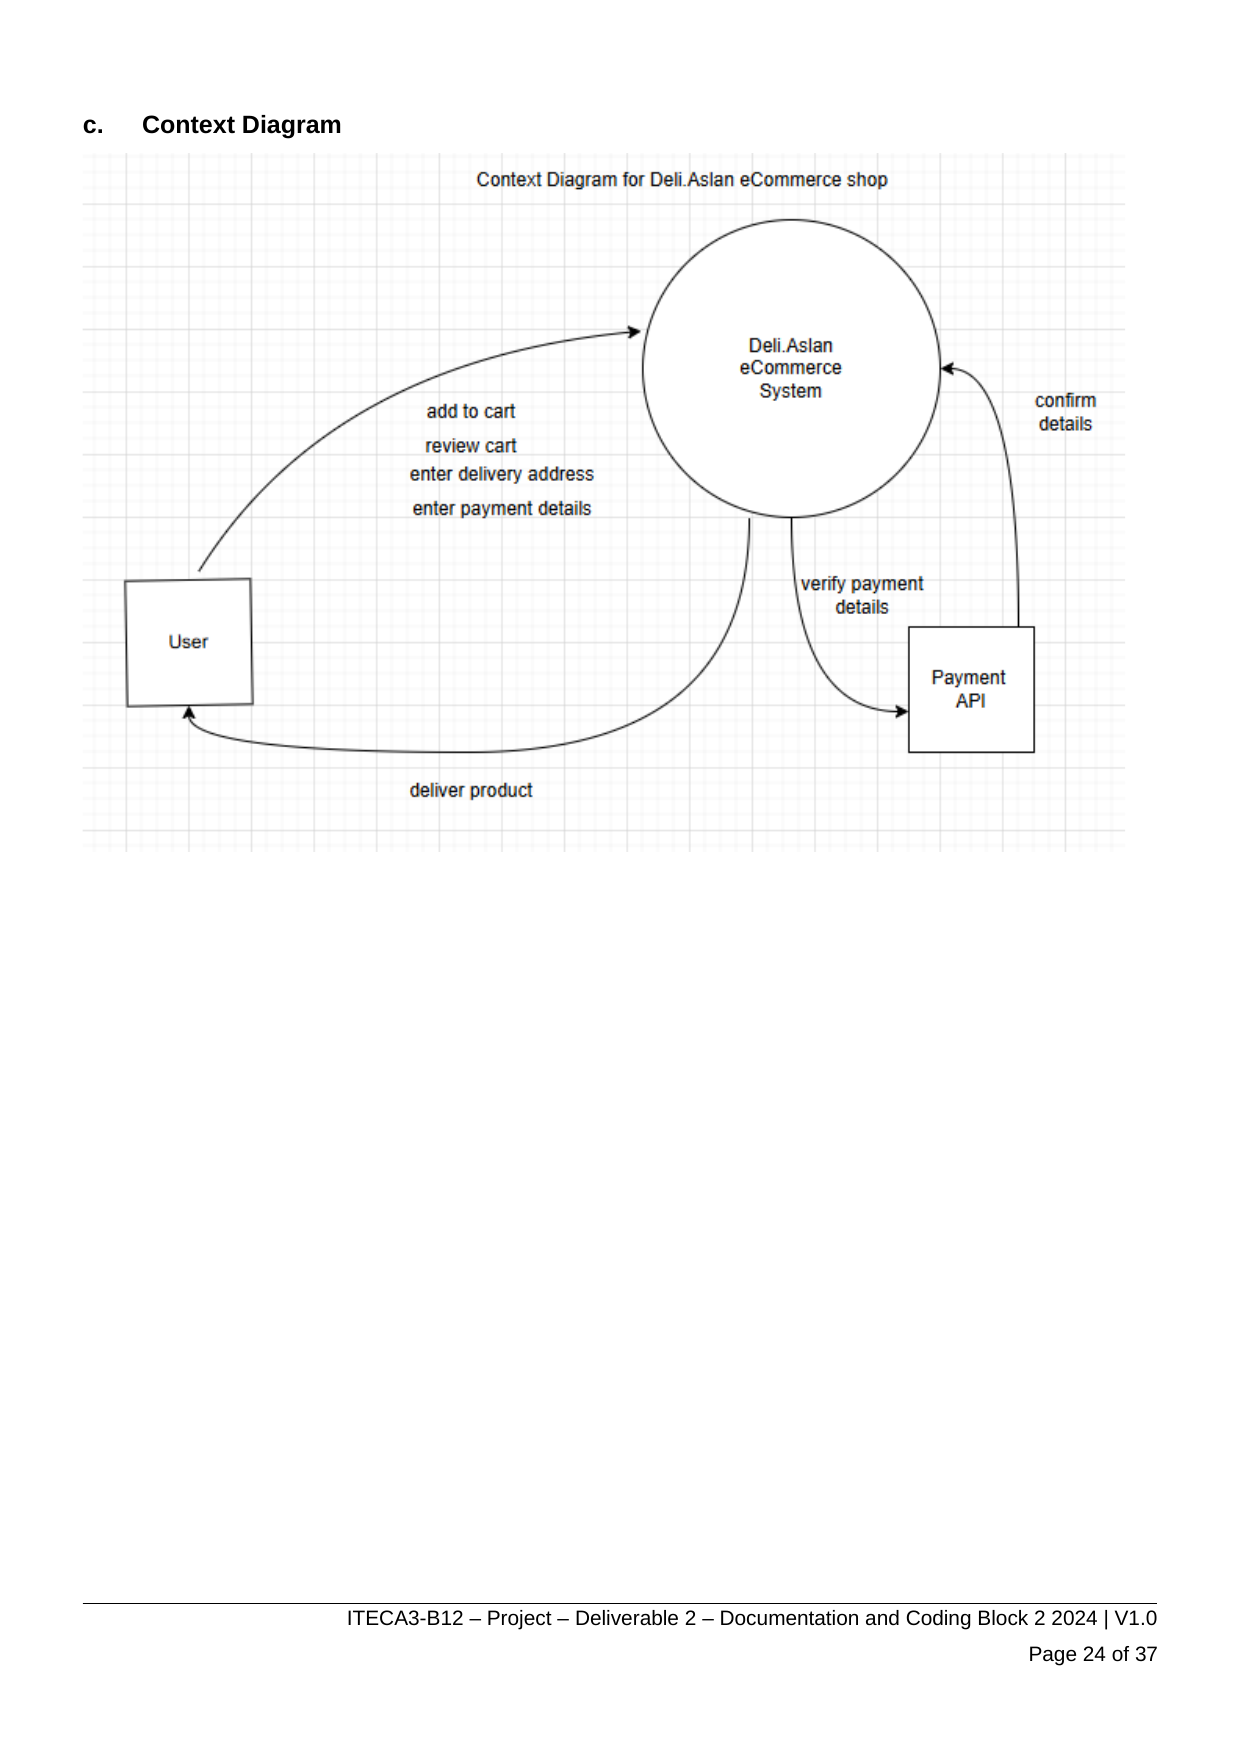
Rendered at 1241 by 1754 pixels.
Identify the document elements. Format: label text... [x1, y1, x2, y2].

picture [82, 153, 1125, 852]
list Context Diagram [83, 110, 1157, 139]
